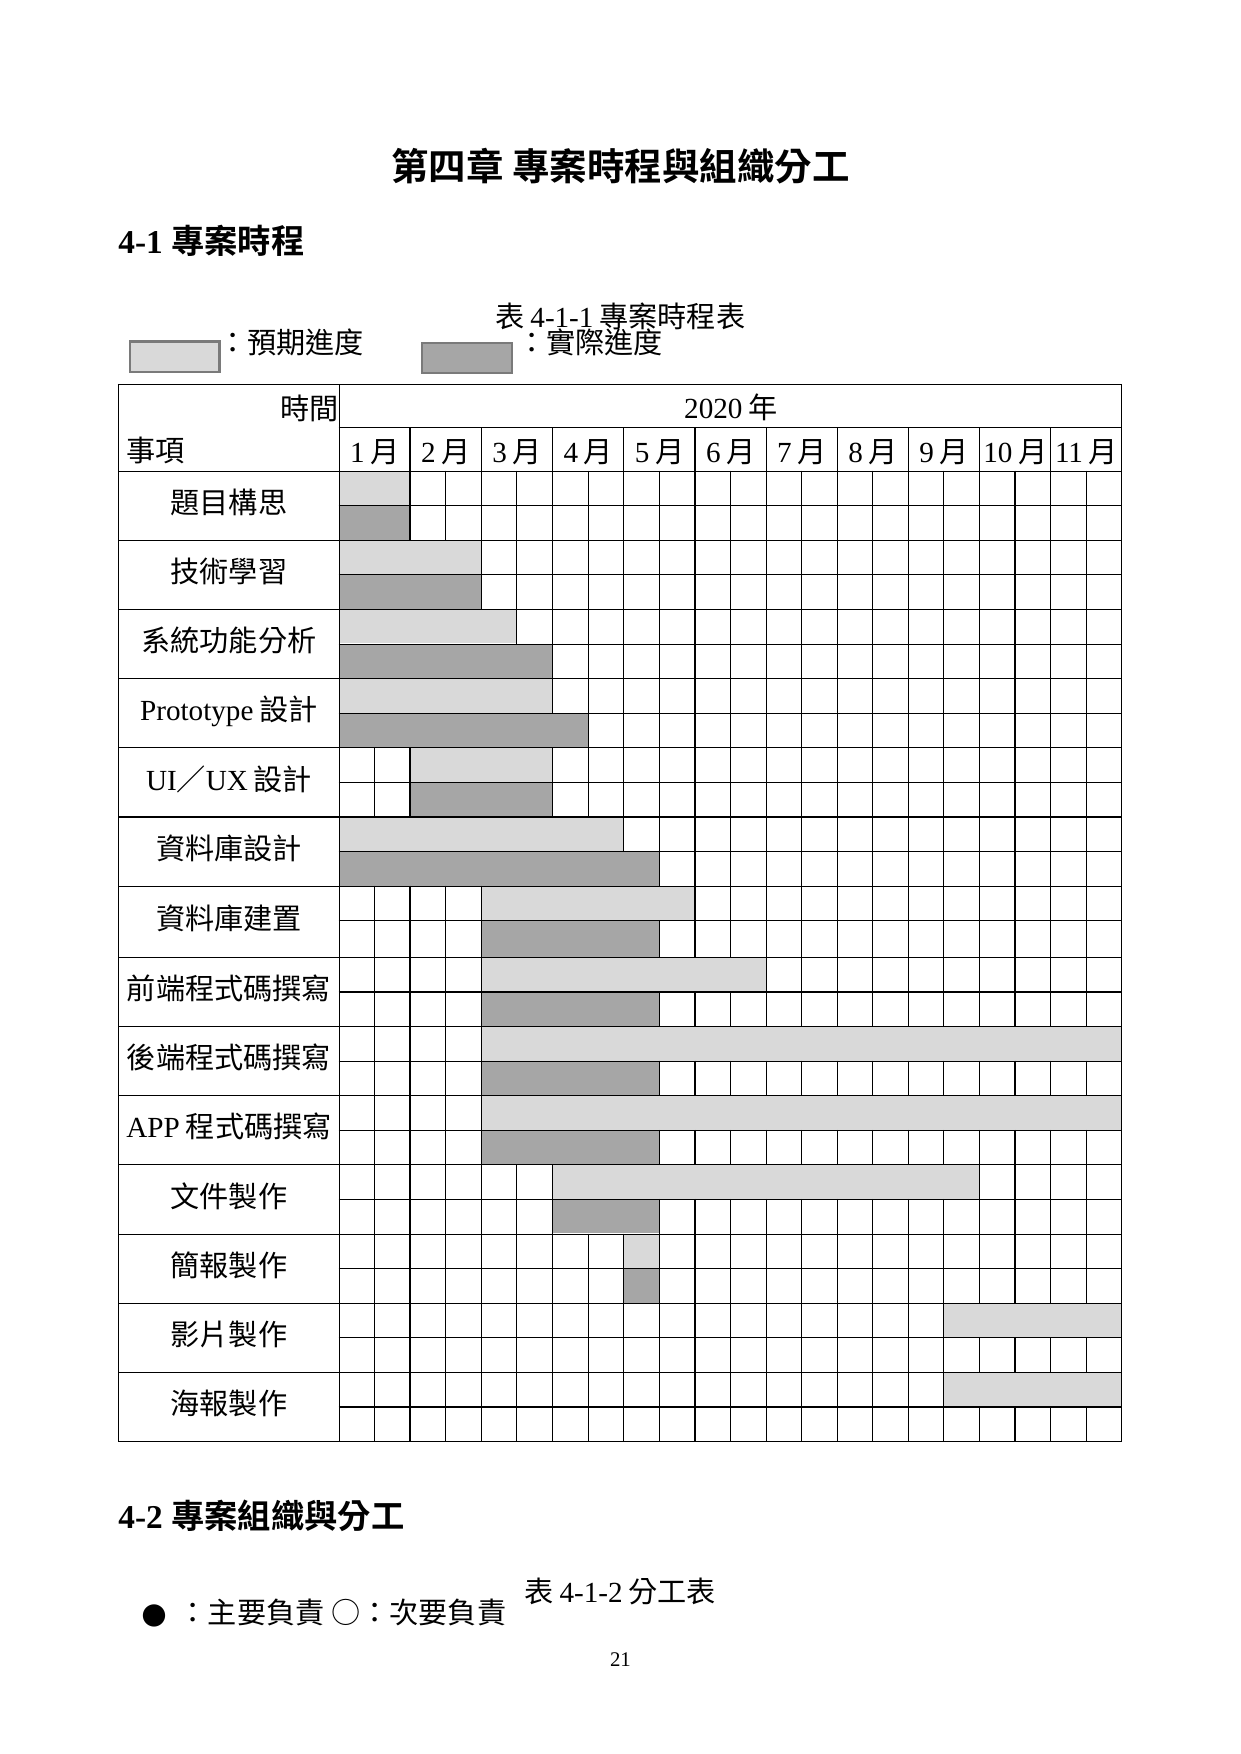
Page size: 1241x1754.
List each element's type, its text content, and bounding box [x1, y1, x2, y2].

table_cell [589, 748, 623, 782]
table_cell [909, 748, 943, 782]
table_cell [340, 1338, 374, 1372]
table_cell [553, 748, 588, 782]
table_cell [980, 1131, 1014, 1164]
table_cell [767, 645, 801, 678]
table_cell [696, 1408, 730, 1441]
table_cell [873, 714, 908, 747]
table_cell [624, 506, 659, 540]
table_cell [1016, 1200, 1050, 1233]
table_cell [375, 1200, 409, 1233]
table_cell [1087, 748, 1121, 782]
table_cell [731, 714, 766, 747]
table_cell [873, 506, 908, 540]
table_cell [624, 1373, 659, 1406]
table_cell [731, 852, 766, 886]
table_cell [553, 472, 588, 505]
table_cell [411, 1096, 445, 1130]
table_cell [696, 818, 730, 851]
table_cell [411, 887, 445, 920]
table_cell [731, 1131, 766, 1164]
table_cell [553, 1165, 979, 1199]
table_cell [1016, 610, 1050, 643]
table_cell [873, 748, 908, 782]
table_cell [802, 783, 837, 816]
table_cell [696, 921, 730, 957]
table_cell [375, 1096, 409, 1130]
table_cell [1087, 818, 1121, 851]
table_cell [767, 921, 801, 957]
table_cell [731, 1235, 766, 1268]
table_cell [1087, 541, 1121, 574]
table_cell [909, 993, 943, 1026]
table_cell [1051, 783, 1086, 816]
table_cell [944, 714, 979, 747]
table_cell [909, 472, 943, 505]
table_cell [660, 610, 694, 643]
table_cell [624, 575, 659, 609]
table_cell 8月 [838, 428, 908, 471]
table_cell [446, 1027, 481, 1061]
table_cell [873, 472, 908, 505]
table_cell [517, 506, 552, 540]
table_cell [411, 748, 552, 782]
table_cell [660, 783, 694, 816]
table_cell [589, 1304, 623, 1337]
table_cell [660, 1062, 694, 1095]
table_cell [909, 541, 943, 574]
table_cell [838, 1235, 872, 1268]
table_cell [909, 645, 943, 678]
table_cell [909, 575, 943, 609]
table_cell [1016, 1062, 1050, 1095]
table_cell [873, 818, 908, 851]
table_cell [553, 645, 588, 678]
table_cell [980, 1338, 1014, 1372]
table_cell [731, 1304, 766, 1337]
table_cell [873, 1269, 908, 1303]
table_cell [660, 541, 694, 574]
table_cell [944, 1373, 1121, 1406]
table_cell [340, 1096, 374, 1130]
table_cell [838, 1200, 872, 1233]
table_cell [624, 1235, 659, 1268]
table_cell [944, 958, 979, 991]
table_cell [873, 921, 908, 957]
table_cell [1051, 541, 1086, 574]
table_cell [340, 575, 481, 609]
table_cell [660, 1304, 694, 1337]
table_cell [375, 1338, 409, 1372]
table_cell [482, 1131, 659, 1164]
table_cell [873, 993, 908, 1026]
table_cell [944, 506, 979, 540]
table_cell [340, 1235, 374, 1268]
table_cell [553, 1304, 588, 1337]
table_cell [1016, 645, 1050, 678]
table_cell [980, 541, 1014, 574]
table_cell 海報製作 [119, 1373, 339, 1441]
table_cell [553, 541, 588, 574]
table_cell [696, 852, 730, 886]
table_cell [660, 818, 694, 851]
table_cell [944, 748, 979, 782]
table_cell [767, 1408, 801, 1441]
table_cell [944, 472, 979, 505]
table_cell [873, 1131, 908, 1164]
table_cell [482, 1338, 516, 1372]
table_cell [696, 1235, 730, 1268]
table_cell [802, 1338, 837, 1372]
table_cell [660, 645, 694, 678]
table_cell [1051, 679, 1086, 713]
table_cell [731, 610, 766, 643]
table_cell Prototype設計 [119, 679, 339, 747]
table_cell [696, 472, 730, 505]
table_cell [624, 610, 659, 643]
table_cell [624, 783, 659, 816]
subtitle 4-2 專案組織與分工 [118, 352, 1122, 384]
table_cell [731, 1408, 766, 1441]
table_cell [1016, 748, 1050, 782]
table_cell [944, 818, 979, 851]
table_cell [838, 541, 872, 574]
table_cell [767, 818, 801, 851]
table_cell [411, 1027, 445, 1061]
table_cell [838, 1269, 872, 1303]
table_cell [411, 1269, 445, 1303]
table_cell [660, 679, 694, 713]
table_cell [696, 506, 730, 540]
table_cell [517, 1373, 552, 1406]
table_cell 文件製作 [119, 1165, 339, 1233]
table_cell [375, 1165, 409, 1199]
table_cell [980, 993, 1014, 1026]
table_cell [1051, 575, 1086, 609]
table_cell [375, 1408, 409, 1441]
table_cell [909, 958, 943, 991]
table_cell [980, 1408, 1014, 1441]
table_cell [1087, 679, 1121, 713]
table_cell [624, 1269, 659, 1303]
table_cell [802, 818, 837, 851]
table_cell [1051, 1269, 1086, 1303]
table_cell [980, 887, 1014, 920]
table_cell [696, 748, 730, 782]
table_cell [731, 1269, 766, 1303]
table_cell [838, 1131, 872, 1164]
table_cell [517, 1338, 552, 1372]
table_cell [944, 921, 979, 957]
table_cell 影片製作 [119, 1304, 339, 1372]
table_cell [731, 1200, 766, 1233]
table_cell [1051, 506, 1086, 540]
table_cell [944, 852, 979, 886]
table_cell [944, 1235, 979, 1268]
table_cell [482, 1027, 1121, 1061]
table_cell [1087, 921, 1121, 957]
table_cell [340, 506, 409, 540]
table_cell [1051, 1200, 1086, 1233]
table_cell [553, 1373, 588, 1406]
table_cell [873, 1338, 908, 1372]
table_cell [1016, 679, 1050, 713]
table_cell [980, 852, 1014, 886]
table_cell [482, 541, 516, 574]
table_cell [696, 1131, 730, 1164]
table_cell [1016, 1165, 1050, 1199]
table_cell [624, 679, 659, 713]
table_cell [340, 541, 481, 574]
table_cell [1087, 783, 1121, 816]
table_cell [873, 575, 908, 609]
table_cell [446, 1373, 481, 1406]
table_cell [1051, 993, 1086, 1026]
table_cell [375, 783, 409, 816]
table_cell [980, 679, 1014, 713]
table_cell [944, 610, 979, 643]
table_cell [482, 1269, 516, 1303]
table_cell [731, 1373, 766, 1406]
table_cell [731, 679, 766, 713]
table_cell [1016, 852, 1050, 886]
table_cell [1087, 1235, 1121, 1268]
table_cell [696, 714, 730, 747]
table_cell [482, 887, 694, 920]
table_cell [980, 748, 1014, 782]
table_cell [340, 783, 374, 816]
table_cell [517, 1269, 552, 1303]
subtitle 表4-1-2分工表 [118, 1552, 1122, 1627]
table_cell [909, 1304, 943, 1337]
table_cell [589, 472, 623, 505]
table_cell [589, 1269, 623, 1303]
table_cell [802, 541, 837, 574]
table_cell [767, 958, 801, 991]
table_cell [1016, 958, 1050, 991]
table_cell [660, 1200, 694, 1233]
table_cell [873, 645, 908, 678]
table_cell [589, 645, 623, 678]
table_cell [944, 645, 979, 678]
table_cell [624, 541, 659, 574]
table_cell [838, 783, 872, 816]
table_cell [1087, 1408, 1121, 1441]
table_cell [802, 610, 837, 643]
table_cell [696, 1373, 730, 1406]
table_cell [482, 575, 516, 609]
table_cell 題目構思 [119, 472, 339, 540]
table_cell [660, 575, 694, 609]
table_cell [767, 714, 801, 747]
table_cell [802, 679, 837, 713]
table_cell [340, 679, 552, 713]
table_cell [589, 506, 623, 540]
table_cell [1087, 714, 1121, 747]
table_cell [589, 714, 623, 747]
table_cell [696, 1062, 730, 1095]
table_cell [589, 1373, 623, 1406]
table_cell [624, 1338, 659, 1372]
subtitle 4-2 專案組織與分工 [118, 1442, 1122, 1552]
table_cell [980, 645, 1014, 678]
table_cell [1087, 993, 1121, 1026]
table_cell [873, 1200, 908, 1233]
table_cell [411, 1235, 445, 1268]
table_cell [909, 1373, 943, 1406]
table_cell [767, 1235, 801, 1268]
table_cell [660, 1269, 694, 1303]
table_cell [873, 1408, 908, 1441]
table_cell [731, 921, 766, 957]
table_cell [909, 887, 943, 920]
table_cell [375, 1062, 409, 1095]
table_cell [482, 1235, 516, 1268]
table_cell [1016, 1338, 1050, 1372]
table_cell [340, 748, 374, 782]
table_cell [1087, 852, 1121, 886]
table_cell [1087, 1062, 1121, 1095]
table_cell [980, 921, 1014, 957]
table_cell [340, 1269, 374, 1303]
table_cell [873, 679, 908, 713]
table_cell [340, 610, 516, 643]
table_cell [446, 1062, 481, 1095]
table_cell [340, 852, 659, 886]
table_cell [731, 818, 766, 851]
table_cell [660, 1338, 694, 1372]
table_cell [589, 1235, 623, 1268]
table_cell [375, 958, 409, 991]
table_cell [980, 472, 1014, 505]
table_cell [660, 714, 694, 747]
table_cell [802, 1131, 837, 1164]
table_cell [980, 610, 1014, 643]
table_cell [660, 852, 694, 886]
table_cell [1051, 852, 1086, 886]
table_cell [696, 1269, 730, 1303]
table_cell [944, 993, 979, 1026]
table_cell [873, 1235, 908, 1268]
table_cell [411, 1131, 445, 1164]
table_cell [1016, 1235, 1050, 1268]
table_cell [731, 1338, 766, 1372]
table_cell [838, 818, 872, 851]
table_cell [624, 1304, 659, 1337]
table_cell [767, 610, 801, 643]
table_cell [340, 1027, 374, 1061]
table_cell [375, 748, 409, 782]
table_cell [731, 748, 766, 782]
table_cell 後端程式碼撰寫 [119, 1027, 339, 1095]
table_cell [696, 679, 730, 713]
table_cell [660, 748, 694, 782]
table_cell [767, 783, 801, 816]
table_cell [1016, 1408, 1050, 1441]
table_cell [624, 714, 659, 747]
table_cell [1087, 1131, 1121, 1164]
table_cell [838, 993, 872, 1026]
table_cell [446, 921, 481, 957]
table_cell [411, 1165, 445, 1199]
table_cell [340, 645, 552, 678]
table_cell [340, 818, 623, 851]
table_header 時間 事項 [119, 385, 339, 471]
table_cell [909, 921, 943, 957]
table_cell [1051, 1338, 1086, 1372]
table_cell [944, 541, 979, 574]
table_cell [909, 783, 943, 816]
table_cell [838, 887, 872, 920]
table_cell [340, 921, 374, 957]
table_cell UI／UX設計 [119, 748, 339, 816]
table_cell [446, 887, 481, 920]
table_cell 資料庫設計 [119, 818, 339, 886]
table_cell [1051, 1062, 1086, 1095]
table_cell [873, 541, 908, 574]
table_cell [375, 1269, 409, 1303]
table_cell [1016, 1131, 1050, 1164]
table_cell [802, 575, 837, 609]
table_cell [1051, 645, 1086, 678]
table_cell [411, 1200, 445, 1233]
table_cell [589, 575, 623, 609]
table_cell [802, 958, 837, 991]
table_cell [340, 1304, 374, 1337]
table_cell 3月 [482, 428, 552, 471]
table_cell [1087, 575, 1121, 609]
table_cell [802, 852, 837, 886]
table_cell [660, 506, 694, 540]
table_cell [340, 1062, 374, 1095]
table_cell [944, 1200, 979, 1233]
table_cell [446, 1131, 481, 1164]
table_cell [696, 783, 730, 816]
table_cell 10月 [980, 428, 1050, 471]
table_cell [873, 958, 908, 991]
table_cell [482, 921, 659, 957]
table_cell [909, 1338, 943, 1372]
table_cell [731, 783, 766, 816]
table_cell [767, 1269, 801, 1303]
table_cell [802, 887, 837, 920]
table_cell [1051, 887, 1086, 920]
table_cell [1051, 1165, 1086, 1199]
table_cell [446, 1200, 481, 1233]
table_cell [731, 575, 766, 609]
table_cell [802, 506, 837, 540]
table_cell [482, 1096, 1121, 1130]
table_cell [411, 1304, 445, 1337]
table_cell [731, 993, 766, 1026]
table_cell [1087, 472, 1121, 505]
table_cell [482, 1165, 516, 1199]
table_cell 7月 [767, 428, 837, 471]
table_cell [446, 1096, 481, 1130]
table_cell APP程式碼撰寫 [119, 1096, 339, 1164]
table_cell [980, 783, 1014, 816]
table_cell [696, 1338, 730, 1372]
table_cell [1087, 610, 1121, 643]
table_cell [1051, 921, 1086, 957]
table_cell [909, 818, 943, 851]
table_cell [873, 887, 908, 920]
table_cell 系統功能分析 [119, 610, 339, 678]
table_cell [517, 575, 552, 609]
table_cell [624, 472, 659, 505]
table_cell [1051, 610, 1086, 643]
table_cell [980, 506, 1014, 540]
table_cell [909, 714, 943, 747]
table_cell [980, 1165, 1014, 1199]
table_cell [1051, 748, 1086, 782]
table_cell [1016, 921, 1050, 957]
subtitle 4-1 專案時程 [118, 202, 1122, 277]
table_cell [838, 1062, 872, 1095]
table_cell [340, 1408, 374, 1441]
table_cell [340, 887, 374, 920]
table_cell [340, 472, 409, 505]
table_cell [553, 679, 588, 713]
table_cell [802, 921, 837, 957]
table_cell 5月 [624, 428, 694, 471]
table_cell [944, 783, 979, 816]
table_cell [553, 506, 588, 540]
table_cell [802, 1269, 837, 1303]
table_cell [624, 818, 659, 851]
table_cell [517, 1200, 552, 1233]
table_cell [944, 679, 979, 713]
table_cell [517, 610, 552, 643]
table_cell [909, 506, 943, 540]
table_cell [517, 1235, 552, 1268]
table_cell [802, 1373, 837, 1406]
table_cell [375, 993, 409, 1026]
table_cell [553, 1269, 588, 1303]
table_cell [802, 1200, 837, 1233]
table_cell [411, 993, 445, 1026]
table_cell [838, 679, 872, 713]
table_cell [660, 1131, 694, 1164]
table_cell 前端程式碼撰寫 [119, 958, 339, 1026]
table_cell [1051, 1235, 1086, 1268]
table_cell [696, 1304, 730, 1337]
table_cell [411, 1408, 445, 1441]
table_cell [1087, 1200, 1121, 1233]
table_cell [980, 958, 1014, 991]
table_cell [731, 506, 766, 540]
table_cell [838, 645, 872, 678]
table_cell [944, 1062, 979, 1095]
table_cell [767, 1338, 801, 1372]
table_cell [482, 506, 516, 540]
table_cell [838, 921, 872, 957]
table_cell [802, 1235, 837, 1268]
table_cell [660, 472, 694, 505]
table_cell [909, 1062, 943, 1095]
table_cell [767, 852, 801, 886]
table_cell [553, 1235, 588, 1268]
table_cell [411, 506, 445, 540]
table_cell [980, 1200, 1014, 1233]
table_cell [411, 783, 552, 816]
table_cell [909, 1131, 943, 1164]
table_cell [838, 958, 872, 991]
table_cell [375, 887, 409, 920]
table_cell [944, 1408, 979, 1441]
table_cell [1087, 645, 1121, 678]
table_cell [1051, 958, 1086, 991]
table_cell [375, 921, 409, 957]
table_cell [553, 610, 588, 643]
table_cell [909, 610, 943, 643]
table_cell [1087, 1338, 1121, 1372]
table_cell [660, 1408, 694, 1441]
table_cell [446, 1235, 481, 1268]
table_cell [696, 541, 730, 574]
table_cell [446, 958, 481, 991]
table_cell [731, 887, 766, 920]
table_cell [838, 472, 872, 505]
table_cell [802, 472, 837, 505]
table_cell [731, 1062, 766, 1095]
table_cell [589, 783, 623, 816]
table_cell [589, 610, 623, 643]
table_cell [873, 1373, 908, 1406]
table_cell [802, 748, 837, 782]
table_cell 2月 [411, 428, 481, 471]
table_cell [411, 1062, 445, 1095]
table_cell [696, 993, 730, 1026]
table_cell [340, 1200, 374, 1233]
table_cell [446, 1165, 481, 1199]
table_cell [553, 783, 588, 816]
table_cell [1016, 541, 1050, 574]
table_cell [767, 575, 801, 609]
table_cell [375, 1373, 409, 1406]
table_cell [660, 921, 694, 957]
table_cell [696, 887, 730, 920]
table_cell [980, 575, 1014, 609]
table_cell [1087, 958, 1121, 991]
table_cell [767, 679, 801, 713]
table_cell [838, 1408, 872, 1441]
table_cell [553, 1200, 659, 1233]
table_cell [482, 1408, 516, 1441]
table_cell [696, 645, 730, 678]
table_cell [1087, 1165, 1121, 1199]
table_cell [660, 1373, 694, 1406]
table_cell [980, 818, 1014, 851]
table_cell [1016, 506, 1050, 540]
table_cell [1016, 472, 1050, 505]
table_cell [340, 714, 588, 747]
table_cell [767, 993, 801, 1026]
table_cell [482, 993, 659, 1026]
table_cell [838, 714, 872, 747]
table_cell [838, 506, 872, 540]
table_cell [696, 1200, 730, 1233]
table_cell [446, 993, 481, 1026]
table_cell [517, 1408, 552, 1441]
table_cell [909, 852, 943, 886]
table_cell [731, 541, 766, 574]
table_cell [446, 1304, 481, 1337]
table_cell [1016, 714, 1050, 747]
table_cell [1016, 783, 1050, 816]
table_cell [909, 679, 943, 713]
table_cell 技術學習 [119, 541, 339, 609]
table_cell [873, 783, 908, 816]
table_cell 4月 [553, 428, 623, 471]
table_cell [375, 1235, 409, 1268]
table_cell [553, 575, 588, 609]
table_cell [340, 993, 374, 1026]
table_cell [482, 1200, 516, 1233]
table_cell [1016, 818, 1050, 851]
table_cell [767, 1131, 801, 1164]
table_cell 11月 [1051, 428, 1121, 471]
table_cell [909, 1235, 943, 1268]
table_cell [731, 645, 766, 678]
table_cell [589, 1408, 623, 1441]
table_cell [980, 1269, 1014, 1303]
table_cell [482, 1373, 516, 1406]
table_cell [909, 1269, 943, 1303]
table_cell [375, 1027, 409, 1061]
table_cell [660, 1235, 694, 1268]
table_cell [624, 645, 659, 678]
table_cell [482, 472, 516, 505]
table_cell [517, 1165, 552, 1199]
table_cell [767, 1062, 801, 1095]
table_cell [1087, 506, 1121, 540]
table_cell [482, 958, 766, 991]
table_cell [838, 1338, 872, 1372]
table_cell [767, 506, 801, 540]
table_cell [944, 887, 979, 920]
table_cell [909, 1408, 943, 1441]
table_cell 1月 [340, 428, 409, 471]
subtitle 第四章 專案時程與組織分工 [118, 127, 1122, 202]
table_cell [838, 748, 872, 782]
table_cell [589, 1338, 623, 1372]
table_cell [1016, 887, 1050, 920]
table_cell [411, 958, 445, 991]
table_cell [517, 472, 552, 505]
table_cell [767, 748, 801, 782]
table_cell 資料庫建置 [119, 887, 339, 957]
table_cell [944, 1338, 979, 1372]
table_cell [944, 575, 979, 609]
table_cell [802, 645, 837, 678]
table_cell [446, 1338, 481, 1372]
table_cell [1087, 1269, 1121, 1303]
table_cell [446, 472, 481, 505]
table_cell [446, 1269, 481, 1303]
table_cell [980, 1235, 1014, 1268]
table_cell [553, 1408, 588, 1441]
table_cell [1016, 1269, 1050, 1303]
table_cell [375, 1131, 409, 1164]
table_cell [873, 1304, 908, 1337]
table_cell [589, 541, 623, 574]
table_cell [340, 958, 374, 991]
table_cell 6月 [696, 428, 766, 471]
table_cell [411, 472, 445, 505]
table_cell [838, 1304, 872, 1337]
table_cell [731, 472, 766, 505]
subtitle 表4-1-1專案時程表 [118, 277, 1122, 352]
table_cell [1051, 1408, 1086, 1441]
table_cell [696, 575, 730, 609]
table_cell [340, 1131, 374, 1164]
table_cell [767, 472, 801, 505]
table_cell 9月 [909, 428, 979, 471]
table_cell [482, 1062, 659, 1095]
table_cell 簡報製作 [119, 1235, 339, 1303]
table_cell [838, 852, 872, 886]
table_cell [873, 1062, 908, 1095]
table_cell [624, 748, 659, 782]
table_cell [1016, 993, 1050, 1026]
table_cell [340, 1373, 374, 1406]
table_cell [980, 714, 1014, 747]
table_cell [411, 921, 445, 957]
table_cell [1051, 472, 1086, 505]
table_cell [767, 1304, 801, 1337]
table_cell [980, 1062, 1014, 1095]
table_cell [909, 1200, 943, 1233]
table_cell [482, 1304, 516, 1337]
table_cell [767, 887, 801, 920]
table_cell [838, 1373, 872, 1406]
table_cell [802, 714, 837, 747]
table_cell [1051, 1131, 1086, 1164]
table_cell [1051, 714, 1086, 747]
table_cell [1087, 887, 1121, 920]
table_cell [446, 1408, 481, 1441]
table_cell [1051, 818, 1086, 851]
table_cell [873, 610, 908, 643]
table_cell [873, 852, 908, 886]
table_cell [1016, 575, 1050, 609]
table_cell [944, 1131, 979, 1164]
table_header 2020年 [340, 385, 1121, 427]
table_cell [660, 993, 694, 1026]
table_cell [802, 993, 837, 1026]
table_cell [767, 1373, 801, 1406]
table_cell [802, 1062, 837, 1095]
table_cell [944, 1304, 1121, 1337]
table_cell [802, 1408, 837, 1441]
table_cell [411, 1338, 445, 1372]
table_cell [838, 575, 872, 609]
table_cell [589, 679, 623, 713]
table_cell [944, 1269, 979, 1303]
table_cell [411, 1373, 445, 1406]
table_cell [802, 1304, 837, 1337]
table_cell [446, 506, 481, 540]
table_cell [340, 1165, 374, 1199]
table_cell [517, 1304, 552, 1337]
table_cell [767, 541, 801, 574]
table_cell [767, 1200, 801, 1233]
table_cell [375, 1304, 409, 1337]
table_cell [624, 1408, 659, 1441]
table_cell [696, 610, 730, 643]
table_cell [517, 541, 552, 574]
table_cell [553, 1338, 588, 1372]
table_cell [838, 610, 872, 643]
